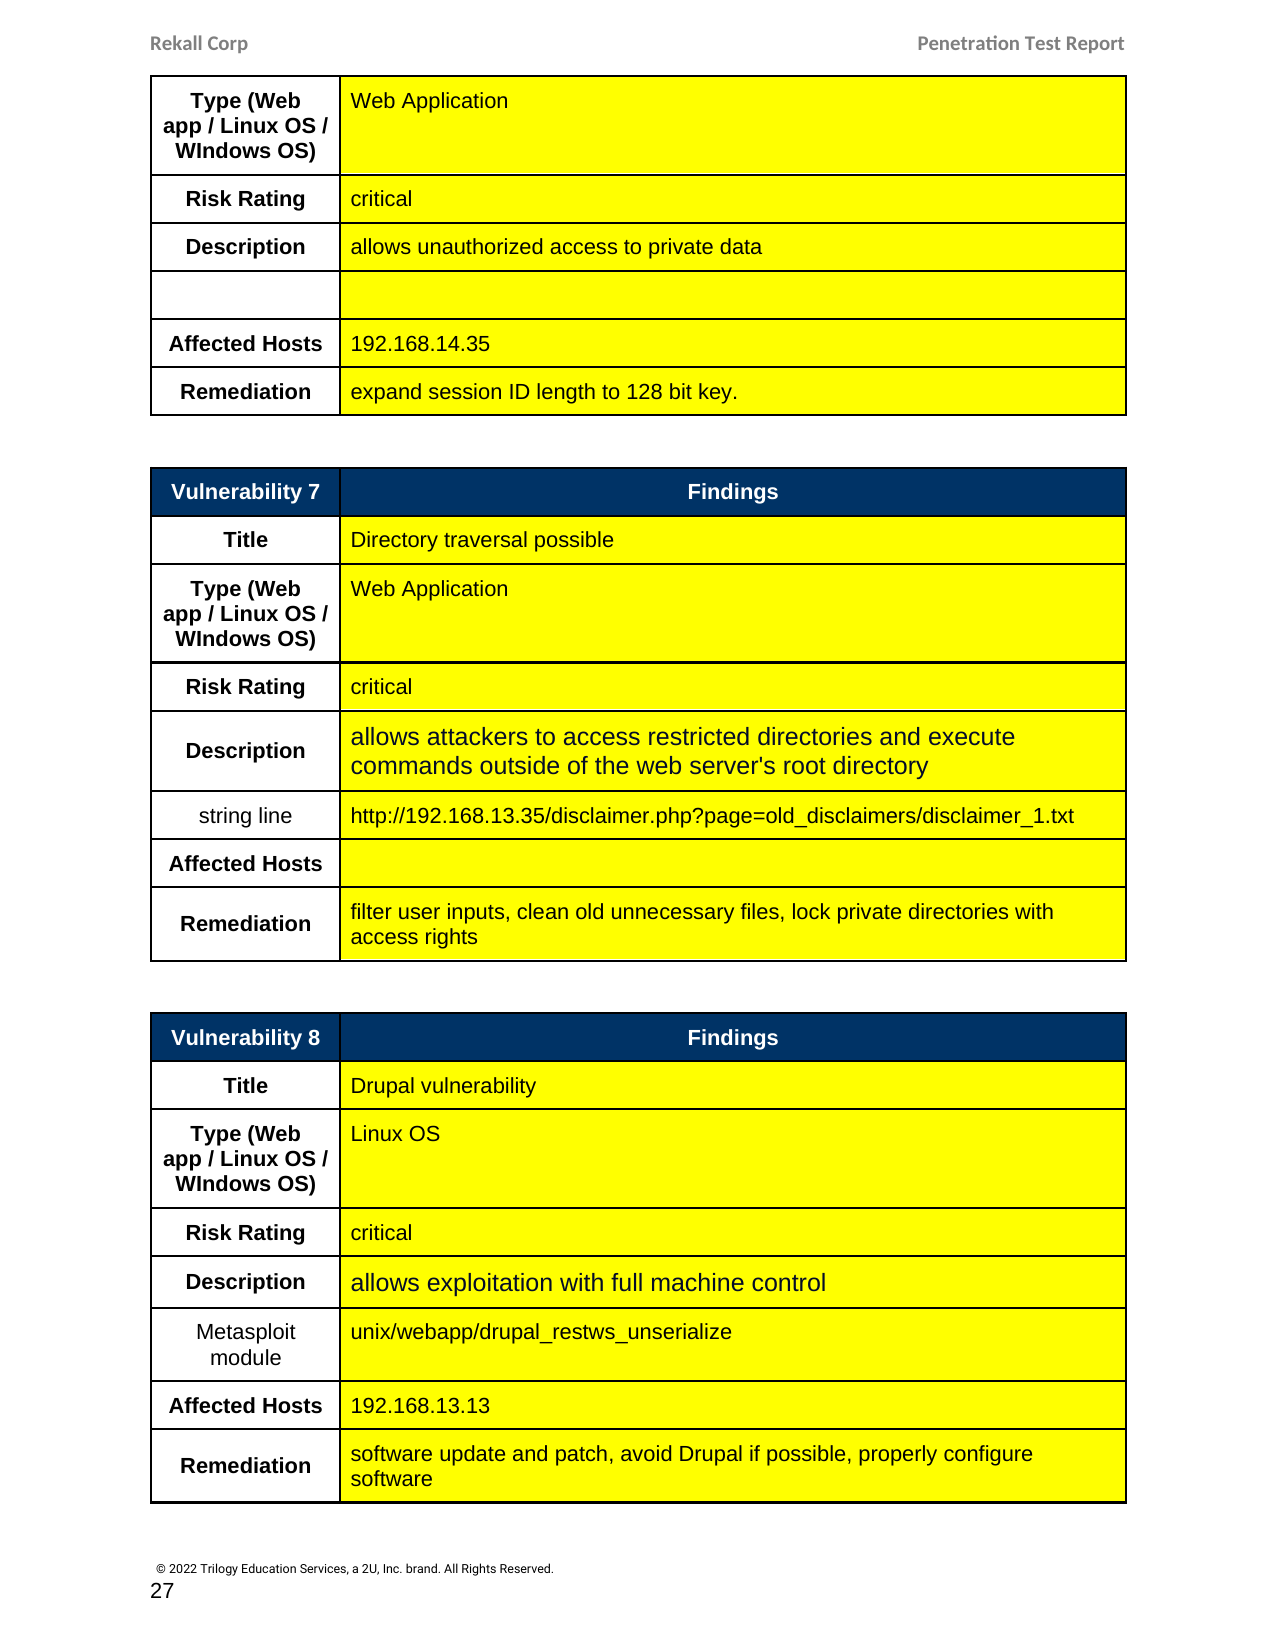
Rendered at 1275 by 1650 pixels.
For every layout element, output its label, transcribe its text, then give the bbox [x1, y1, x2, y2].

table_cell string line [152, 792, 339, 838]
table_cell Type (Web app / Linux OS / WIndows OS) [152, 1110, 339, 1207]
table_header Vulnerability 8 [152, 1014, 339, 1060]
table_cell Metasploit module [152, 1309, 339, 1380]
table_header Vulnerability 7 [152, 469, 339, 515]
table_cell Affected Hosts [152, 1382, 339, 1428]
table_cell Linux OS [341, 1110, 1125, 1207]
table_cell Description [152, 712, 339, 790]
table_cell Type (Web app / Linux OS / WIndows OS) [152, 77, 339, 173]
table_cell [341, 272, 1125, 318]
table_cell [341, 840, 1125, 886]
table_cell Remediation [152, 368, 339, 414]
table_cell Risk Rating [152, 1209, 339, 1255]
table_cell [152, 272, 339, 318]
table_cell Affected Hosts [152, 320, 339, 366]
table_cell Web Application [341, 565, 1125, 661]
table_cell Drupal vulnerability [341, 1062, 1125, 1108]
table_cell Title [152, 1062, 339, 1108]
table_header Findings [341, 1014, 1125, 1060]
table_cell Remediation [152, 888, 339, 959]
table_cell http://192.168.13.35/disclaimer.php?page=old_disclaimers/disclaimer_1.txt [341, 792, 1125, 838]
table_cell filter user inputs, clean old unnecessary files, lock private directories with access rights [341, 888, 1125, 959]
table_cell Description [152, 1257, 339, 1307]
table_cell Risk Rating [152, 664, 339, 709]
table_cell critical [341, 664, 1125, 709]
table_cell 192.168.14.35 [341, 320, 1125, 366]
table_cell Remediation [152, 1430, 339, 1501]
table_cell Type (Web app / Linux OS / WIndows OS) [152, 565, 339, 661]
table_cell Description [152, 224, 339, 270]
table_cell allows unauthorized access to private data [341, 224, 1125, 270]
table_cell expand session ID length to 128 bit key. [341, 368, 1125, 414]
table_cell allows attackers to access restricted directories and execute commands outside of the web server's root directory [341, 712, 1125, 790]
table_cell Web Application [341, 77, 1125, 173]
table_cell unix/webapp/drupal_restws_unserialize [341, 1309, 1125, 1380]
table_cell Affected Hosts [152, 840, 339, 886]
table_cell 192.168.13.13 [341, 1382, 1125, 1428]
table_cell allows exploitation with full machine control [341, 1257, 1125, 1307]
table_cell critical [341, 176, 1125, 222]
table_header Findings [341, 469, 1125, 515]
table_cell Directory traversal possible [341, 517, 1125, 563]
table_cell software update and patch, avoid Drupal if possible, properly configure software [341, 1430, 1125, 1501]
table_cell critical [341, 1209, 1125, 1255]
table_cell Risk Rating [152, 176, 339, 222]
table_cell Title [152, 517, 339, 563]
